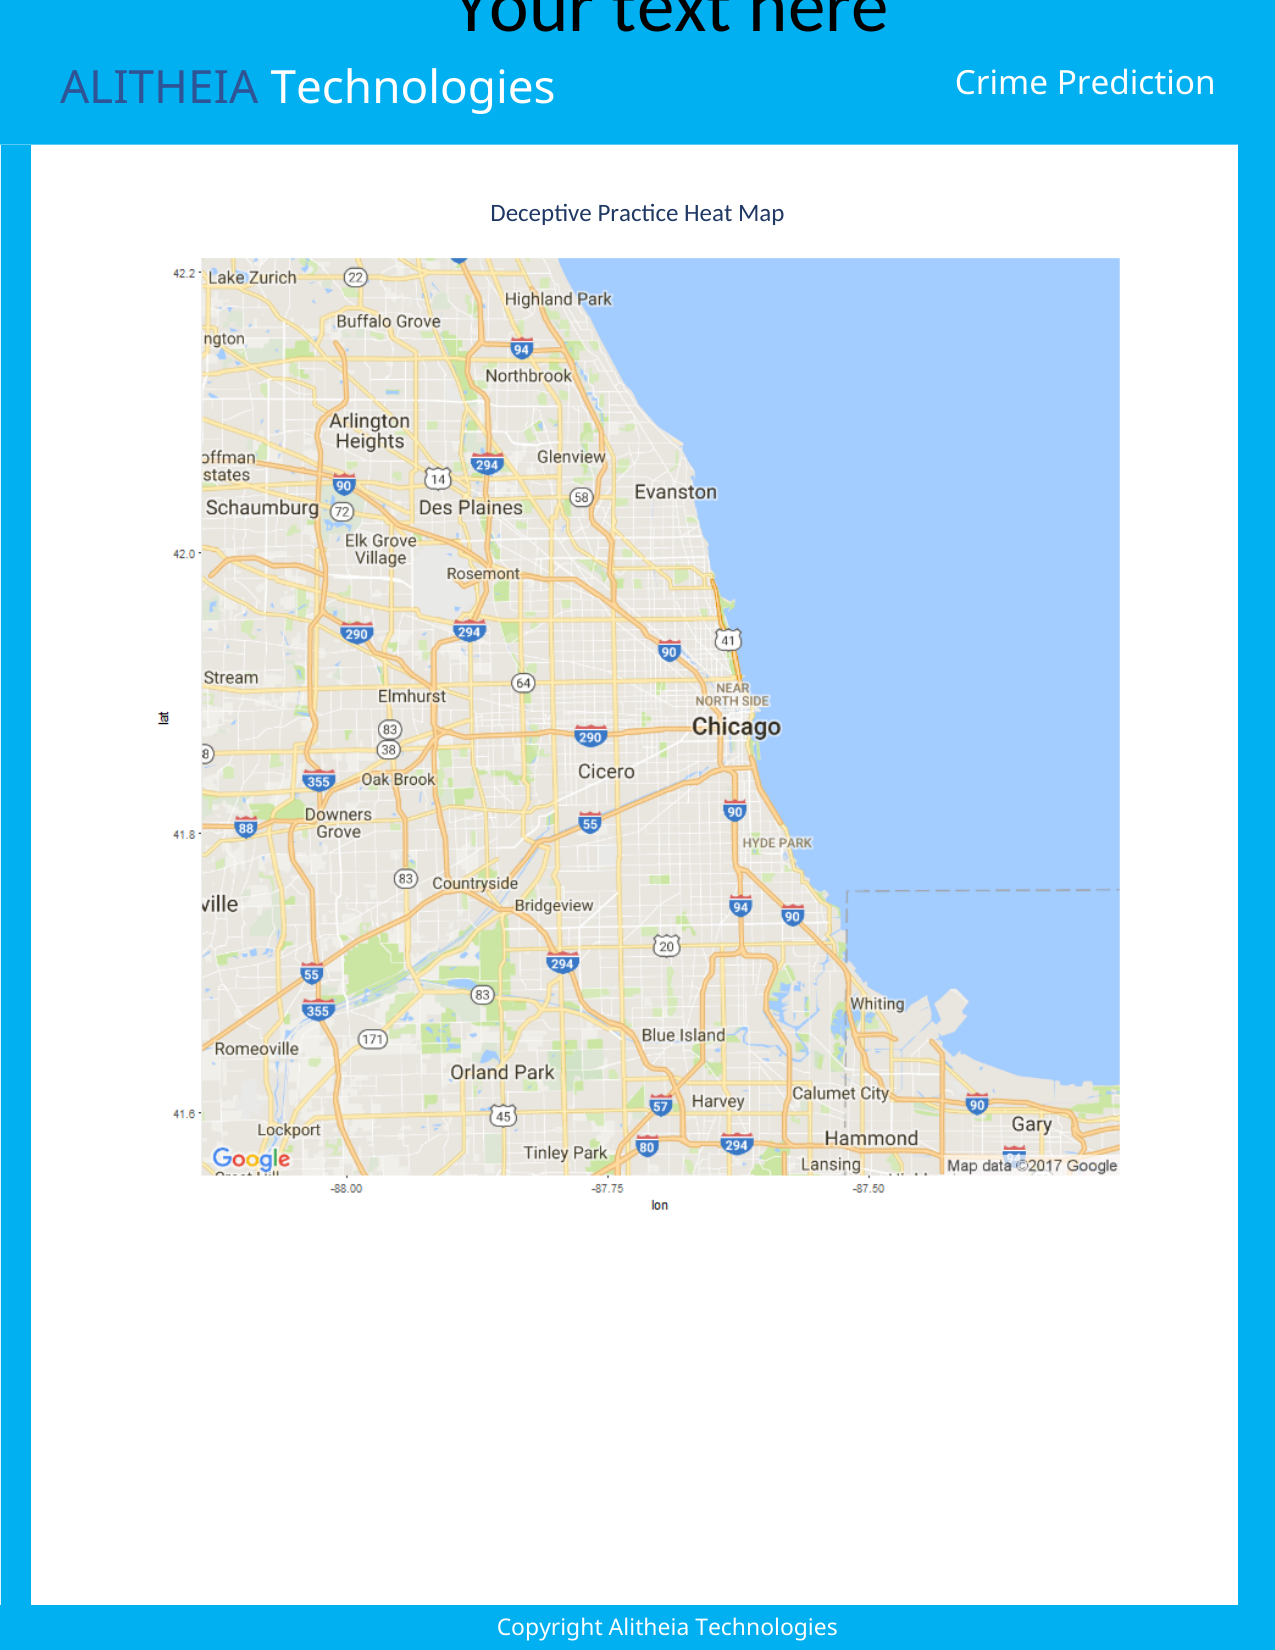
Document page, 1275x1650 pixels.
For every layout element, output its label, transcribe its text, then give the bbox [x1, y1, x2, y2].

picture [150, 246, 1125, 1222]
text Deceptive Practice Heat Map [150, 197, 1125, 227]
